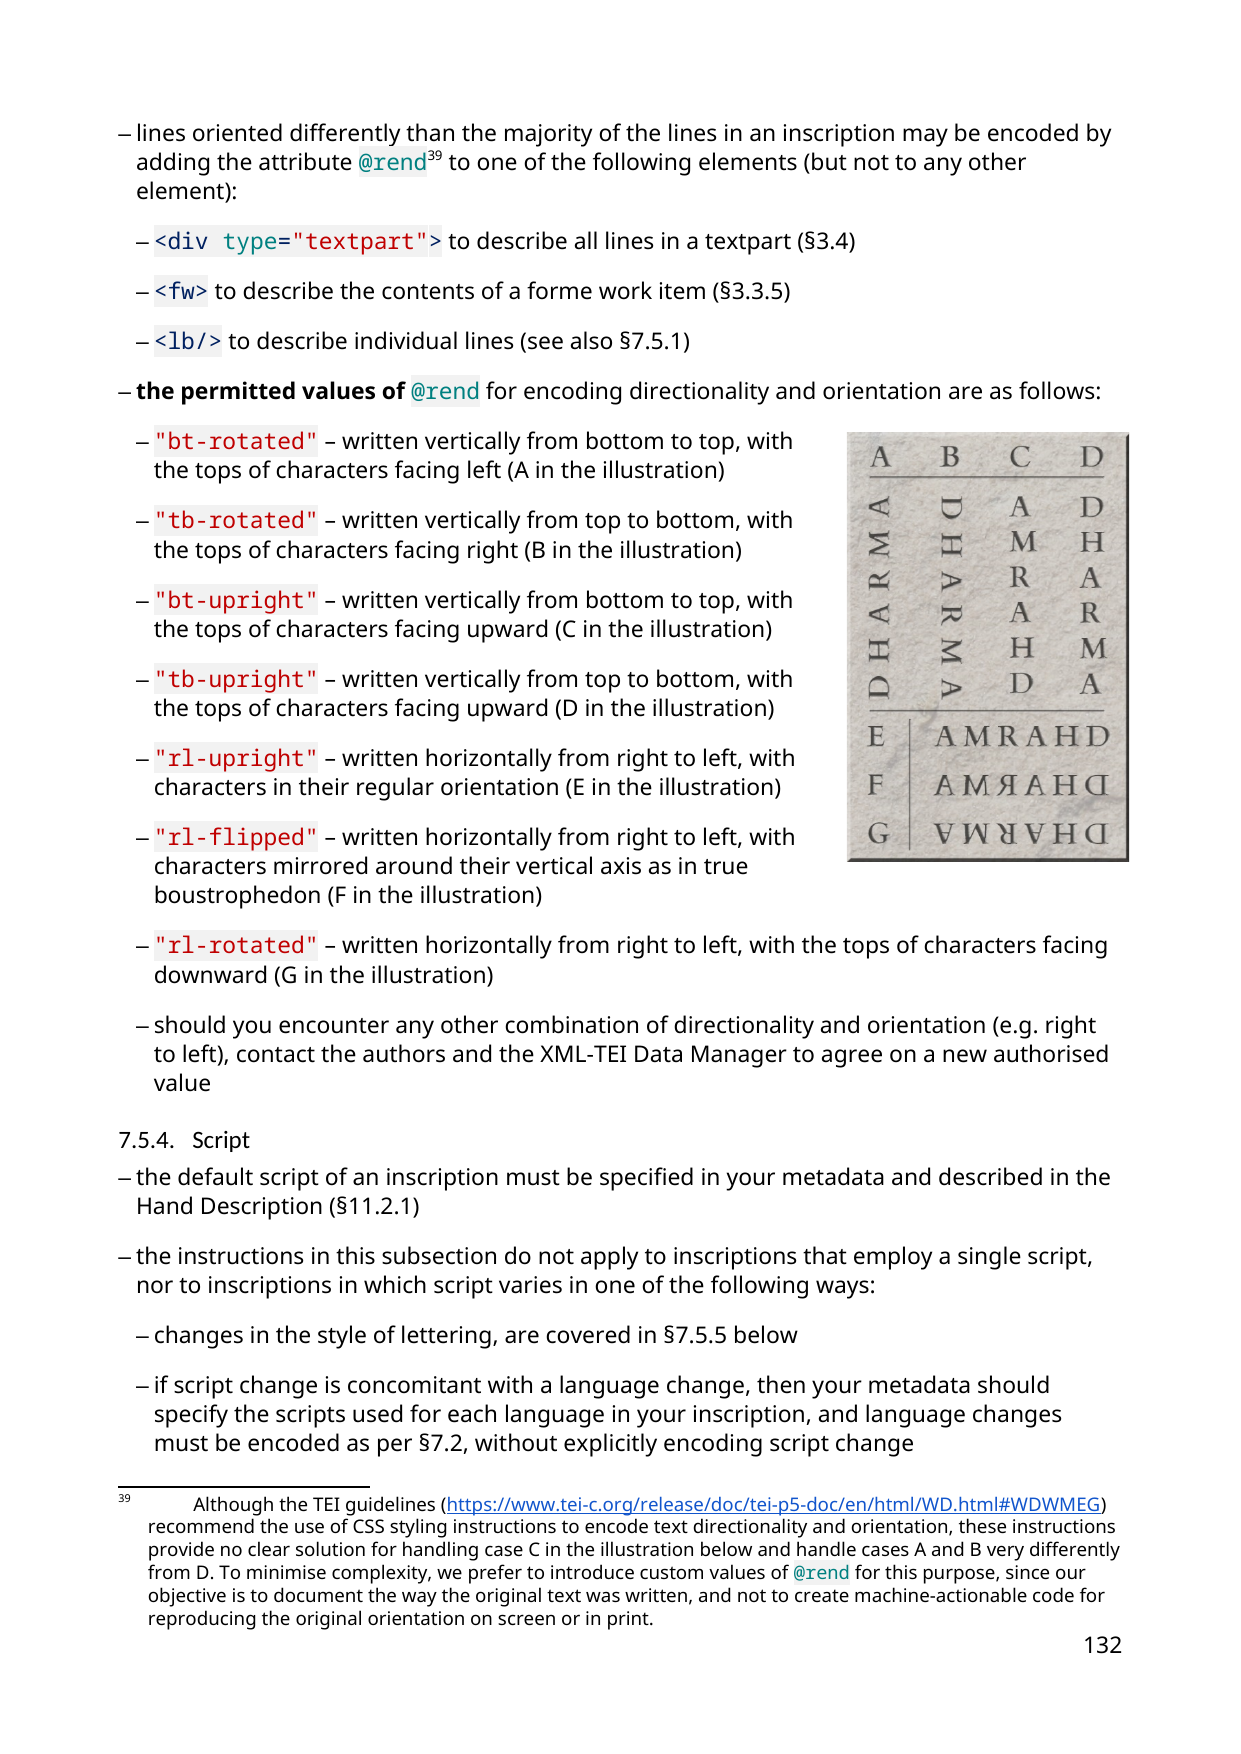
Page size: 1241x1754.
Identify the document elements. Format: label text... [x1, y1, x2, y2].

list <div type="textpart"> to describe all lines in a textpart (§3.4) [442, 226, 1122, 256]
list "tb-rotated" – written vertically from top to bottom, with the tops of characters facing right (B in the illustration) [136, 506, 846, 564]
list "rl-rotated" – written horizontally from right to left, with the tops of characters facing downward (G in the illustration) [136, 931, 1122, 989]
list <lb/> to describe individual lines (see also §7.5.1) [222, 326, 1122, 356]
list "rl-flipped" – written horizontally from right to left, with characters mirrored around their vertical axis as in true boustrophedon (F in the illustration) [136, 822, 1122, 910]
list lines oriented differently than the majority of the lines in an inscription may be encoded by adding the attribute @rend to one of the following elements (but not to any other element): [118, 118, 1122, 206]
list "rl-upright" – written horizontally from right to left, with characters in their regular orientation (E in the illustration) [136, 743, 846, 801]
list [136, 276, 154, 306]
list should you encounter any other combination of directionality and orientation (e.g. right to left), contact the authors and the XML-TEI Data Manager to agree on a new authorised value [136, 1010, 1122, 1097]
list "tb-upright" – written vertically from top to bottom, with the tops of characters facing upward (D in the illustration) [136, 664, 846, 722]
list <fw> to describe the contents of a forme work item (§3.3.5) [208, 276, 1122, 306]
list the permitted values of @rend for encoding directionality and orientation are as follows: [480, 376, 1122, 406]
list "bt-rotated" – written vertically from bottom to top, with the tops of characters facing left (A in the illustration) [136, 426, 1122, 485]
list the instructions in this subsection do not apply to inscriptions that employ a single script, nor to inscriptions in which script varies in one of the following ways: [118, 1241, 1122, 1299]
list the default script of an inscription must be specified in your metadata and described in the Hand Description (§11.2.1) [118, 1162, 1122, 1220]
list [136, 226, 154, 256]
list changes in the style of lettering, are covered in §7.5.5 below [136, 1320, 1122, 1349]
picture [846, 432, 1130, 862]
list "bt-upright" – written vertically from bottom to top, with the tops of characters facing upward (C in the illustration) [136, 585, 846, 643]
list the permitted values of @rend for encoding directionality and orientation are as follows: [118, 376, 411, 406]
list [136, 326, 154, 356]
subtitle Script [118, 1118, 1122, 1156]
list if script change is concomitant with a language change, then your metadata should specify the scripts used for each language in your inscription, and language changes must be encoded as per §7.2, without explicitly encoding script change [136, 1370, 1122, 1458]
